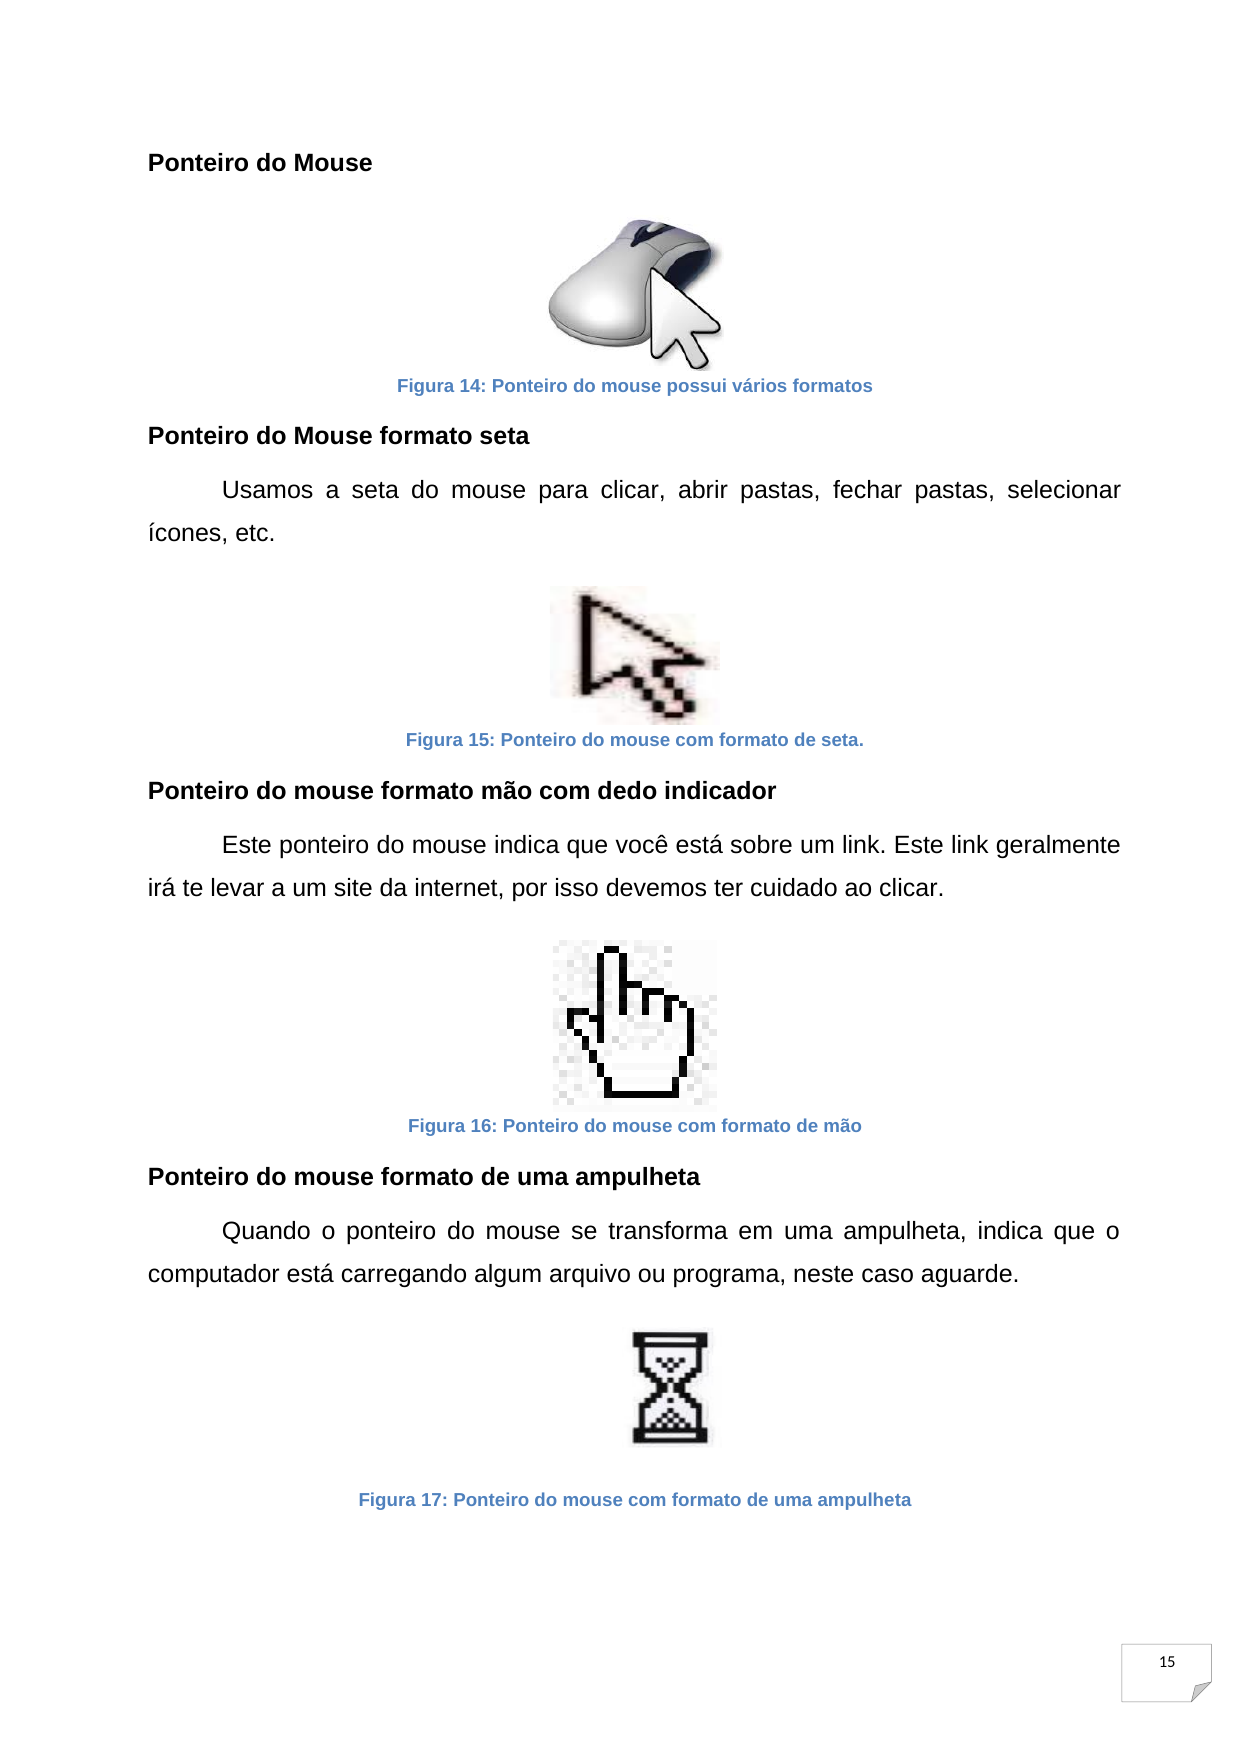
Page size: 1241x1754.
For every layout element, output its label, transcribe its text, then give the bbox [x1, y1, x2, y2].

text Ponteiro do Mouse formato seta [148, 421, 1122, 450]
subtitle Ponteiro do Mouse [148, 148, 1122, 176]
text Este ponteiro do mouse indica que você está sobre um link. Este link geralmente irá te levar a um site da internet, por isso devemos ter cuidado ao clicar. [148, 829, 1122, 901]
text Ponteiro do mouse formato mão com dedo indicador [148, 776, 1122, 804]
subtitle Figura 16: Ponteiro do mouse com formato de mão [148, 1115, 1122, 1137]
picture [545, 215, 724, 371]
text Ponteiro do mouse formato de uma ampulheta [148, 1162, 1122, 1191]
subtitle Figura 14: Ponteiro do mouse possui vários formatos [148, 375, 1122, 396]
text Usamos a seta do mouse para clicar, abrir pastas, fechar pastas, selecionar ícones, etc. [148, 475, 1122, 547]
picture [549, 586, 720, 725]
picture [621, 1327, 722, 1450]
text Quando o ponteiro do mouse se transforma em uma ampulheta, indica que o computador está carregando algum arquivo ou programa, neste caso aguarde. [148, 1216, 1122, 1288]
subtitle Figura 17: Ponteiro do mouse com formato de uma ampulheta [148, 1488, 1122, 1510]
subtitle Figura 15: Ponteiro do mouse com formato de seta. [148, 729, 1122, 751]
picture [552, 940, 717, 1112]
